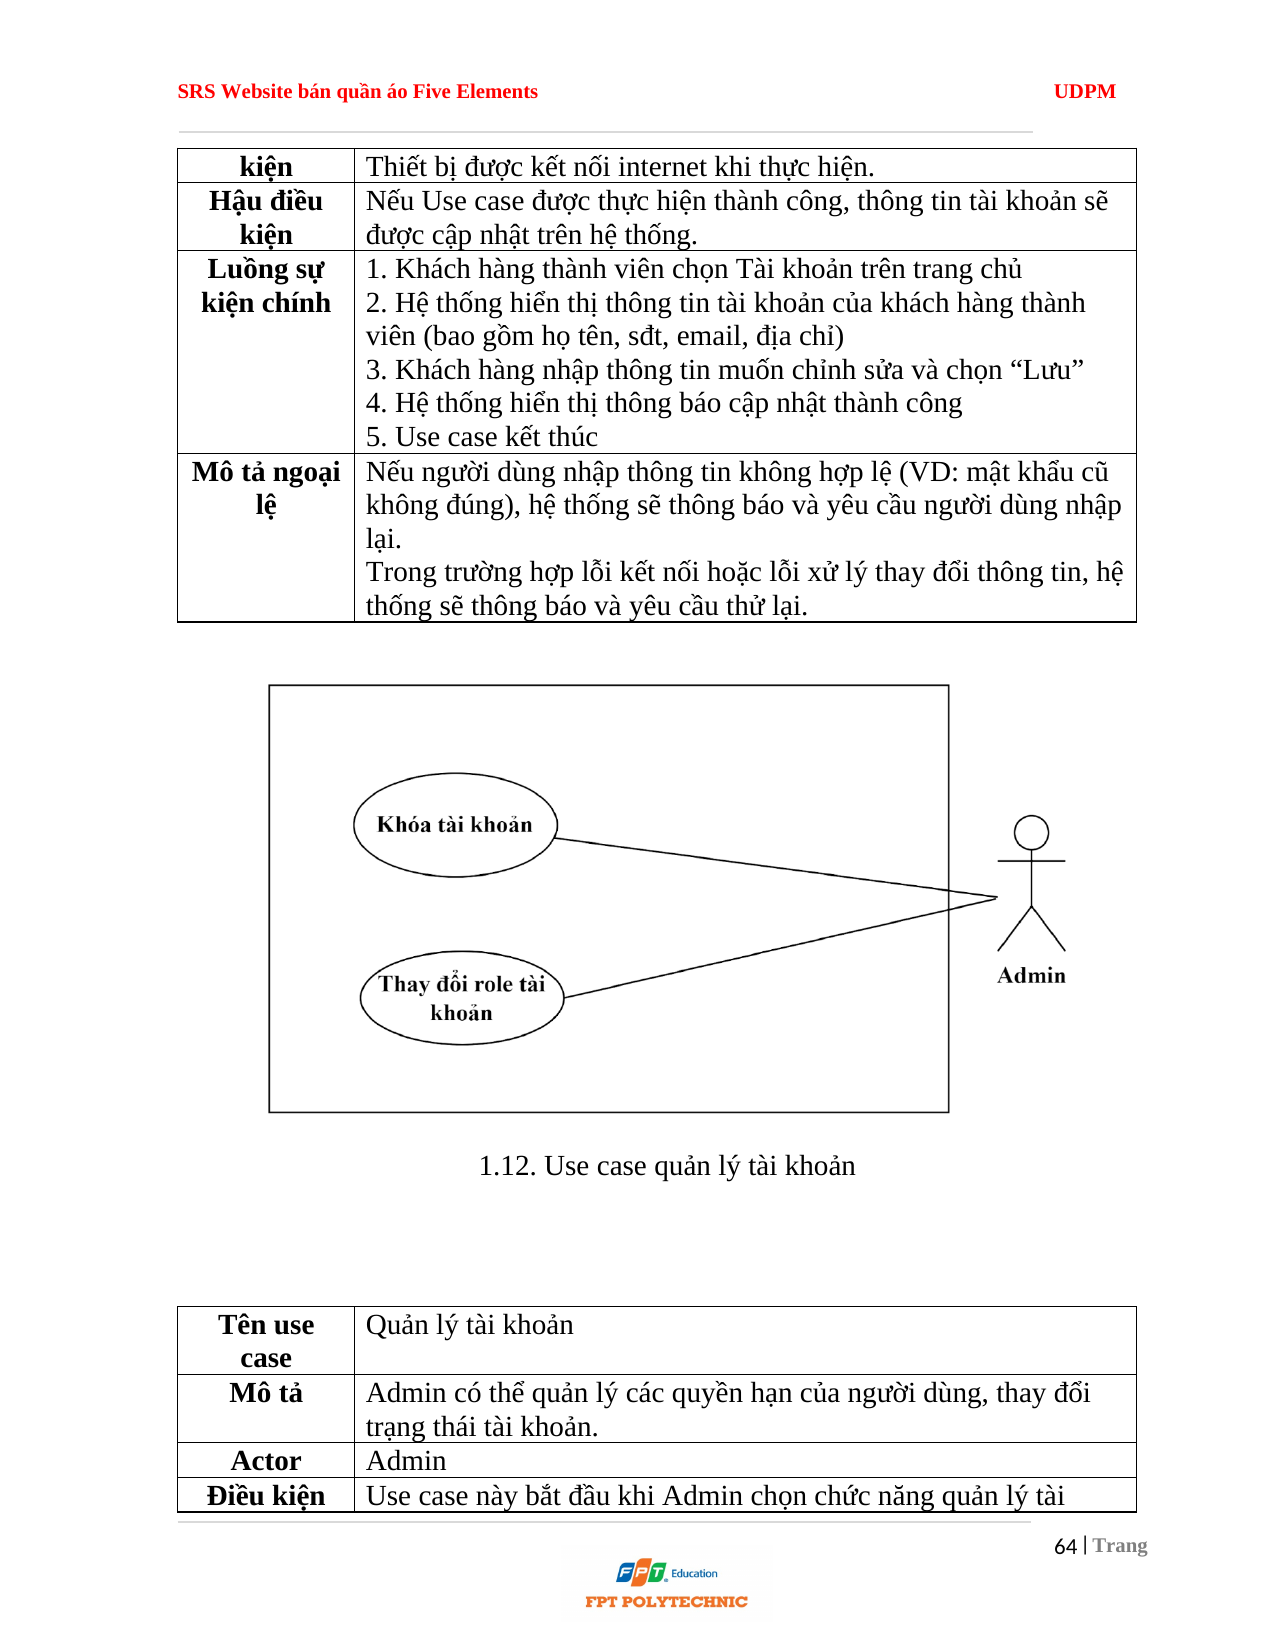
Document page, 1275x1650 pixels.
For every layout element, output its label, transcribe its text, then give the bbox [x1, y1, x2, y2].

table_cell Actor [178, 1443, 354, 1477]
table_cell Hậu điều kiện [178, 183, 354, 250]
table_cell Mô tả ngoại lệ [178, 454, 354, 621]
table_cell Luồng sự kiện chính [178, 251, 354, 453]
subtitle 1.12. Use case quản lý tài khoản [177, 1148, 1157, 1182]
picture [251, 667, 1083, 1130]
table_cell 1. Khách hàng thành viên chọn Tài khoản trên trang chủ 2. Hệ thống hiển thị thông tin tài khoản của khách hàng thành viên (bao gồm họ tên, sđt, email, địa chỉ) 3. Khách hàng nhập thông tin muốn chỉnh sửa và chọn “Lưu” 4. Hệ thống hiển thị thông báo cập nhật thành công 5. Use case kết thúc [355, 251, 1136, 453]
table_cell Admin có thể quản lý các quyền hạn của người dùng, thay đổi trạng thái tài khoản. [355, 1375, 1136, 1442]
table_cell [355, 1478, 1136, 1511]
table_cell Admin [355, 1443, 1136, 1477]
table_header Tên use case [178, 1307, 354, 1374]
picture [561, 1545, 773, 1622]
table_cell Tiền điều kiện [178, 149, 354, 182]
table_cell Nếu Use case được thực hiện thành công, thông tin tài khoản sẽ được cập nhật trên hệ thống. [355, 183, 1136, 250]
table_cell Nếu người dùng nhập thông tin không hợp lệ (VD: mật khẩu cũ không đúng), hệ thống sẽ thông báo và yêu cầu người dùng nhập lại. Trong trường hợp lỗi kết nối hoặc lỗi xử lý thay đổi thông tin, hệ thống sẽ thông báo và yêu cầu thử lại. [355, 454, 1136, 621]
table_cell Mô tả [178, 1375, 354, 1442]
table_cell Điều kiện kích hoạt [178, 1478, 354, 1511]
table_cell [355, 149, 1136, 182]
table_header Quản lý tài khoản [355, 1307, 1136, 1374]
